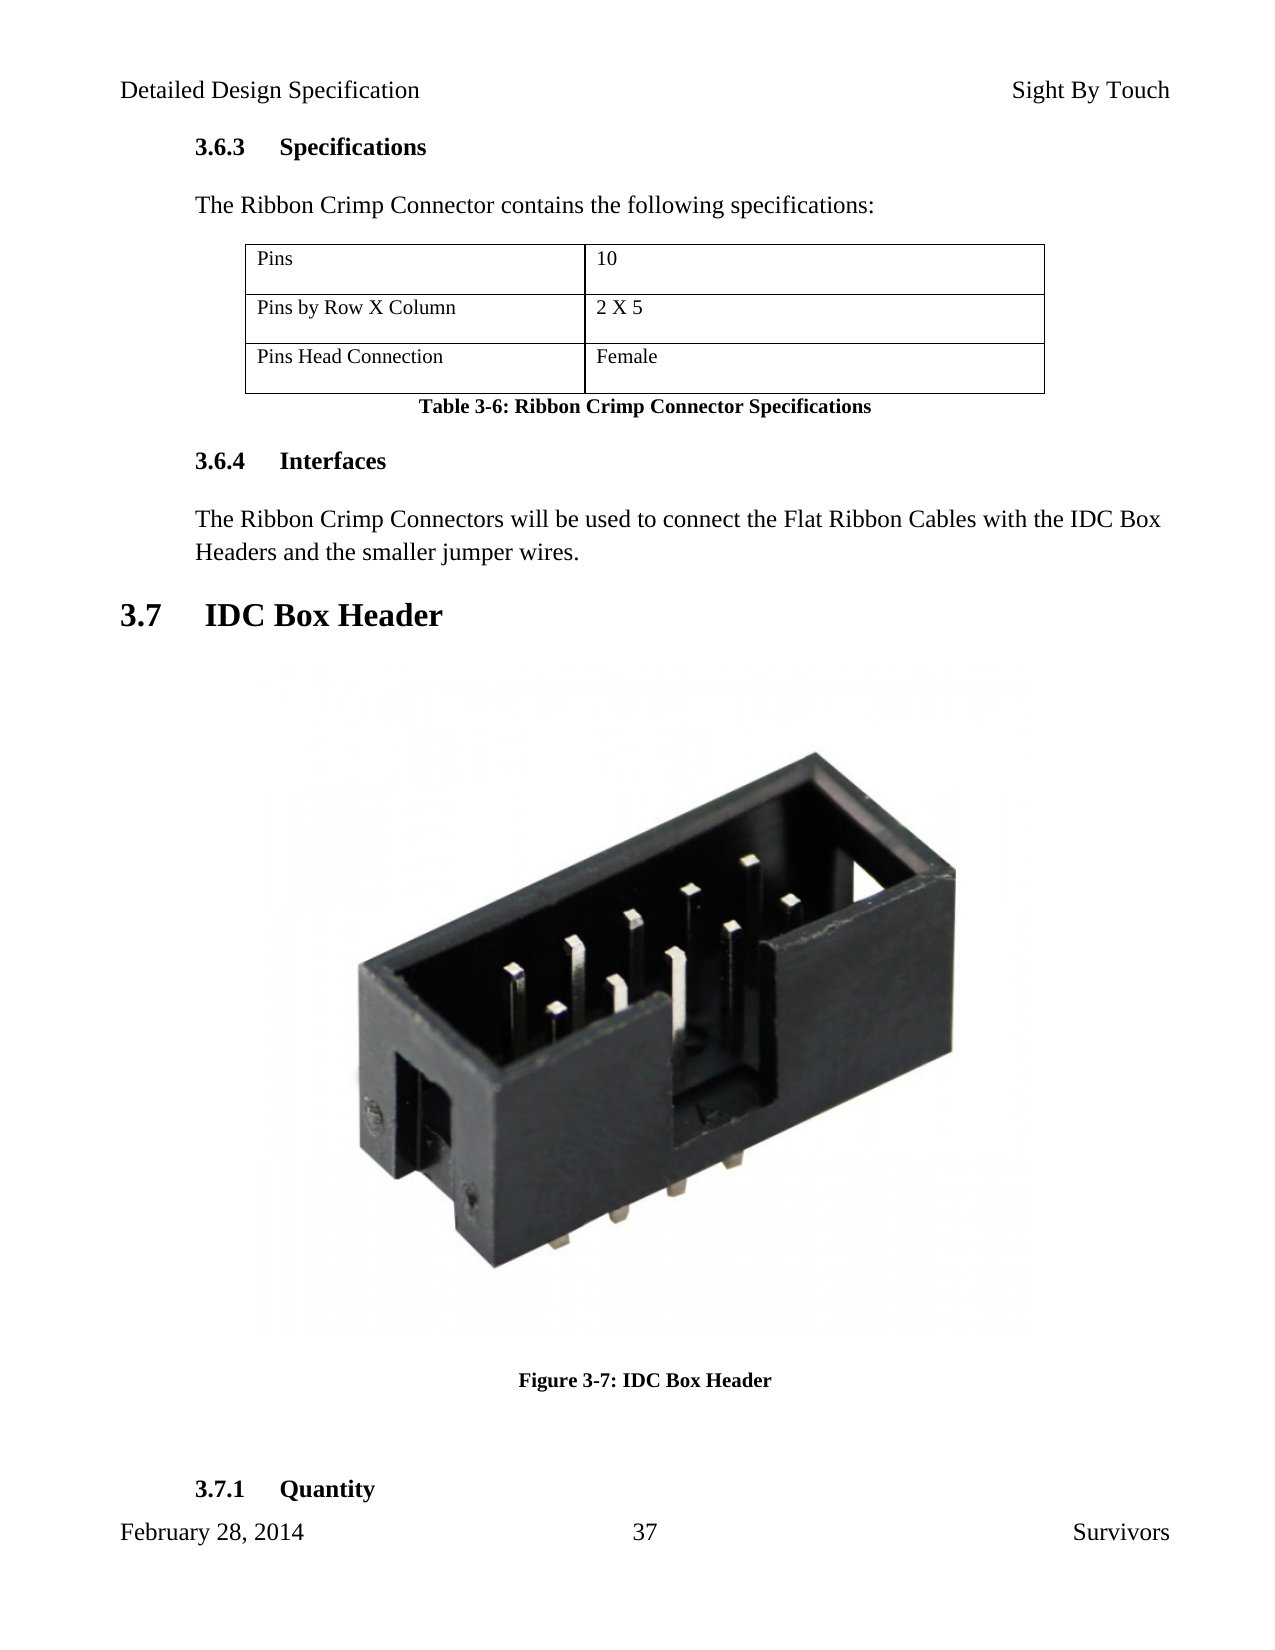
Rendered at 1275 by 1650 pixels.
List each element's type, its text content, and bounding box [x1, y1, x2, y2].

subtitle 3.7 IDC Box Header [120, 596, 1170, 634]
table_header 10 [586, 245, 1044, 294]
table_header Pins [246, 245, 584, 294]
table_cell 2 X 5 [586, 295, 1044, 343]
text Table 3-6: Ribbon Crimp Connector Specifications [120, 394, 1170, 418]
text The Ribbon Crimp Connector contains the following specifications: [195, 191, 1170, 219]
text Figure 3-7: IDC Box Header [120, 1367, 1170, 1392]
subtitle 3.6.4 Interfaces [195, 446, 1170, 475]
table_cell Female [586, 344, 1044, 393]
table_cell Pins by Row X Column [246, 295, 584, 343]
text The Ribbon Crimp Connectors will be used to connect the Flat Ribbon Cables with the IDC Box Headers and the smaller jumper wires. [195, 504, 1170, 566]
subtitle 3.6.3 Specifications [195, 132, 1170, 161]
subtitle 3.7.1 Quantity [195, 1474, 1170, 1503]
table_cell Pins Head Connection [246, 344, 584, 393]
picture [260, 664, 1030, 1337]
